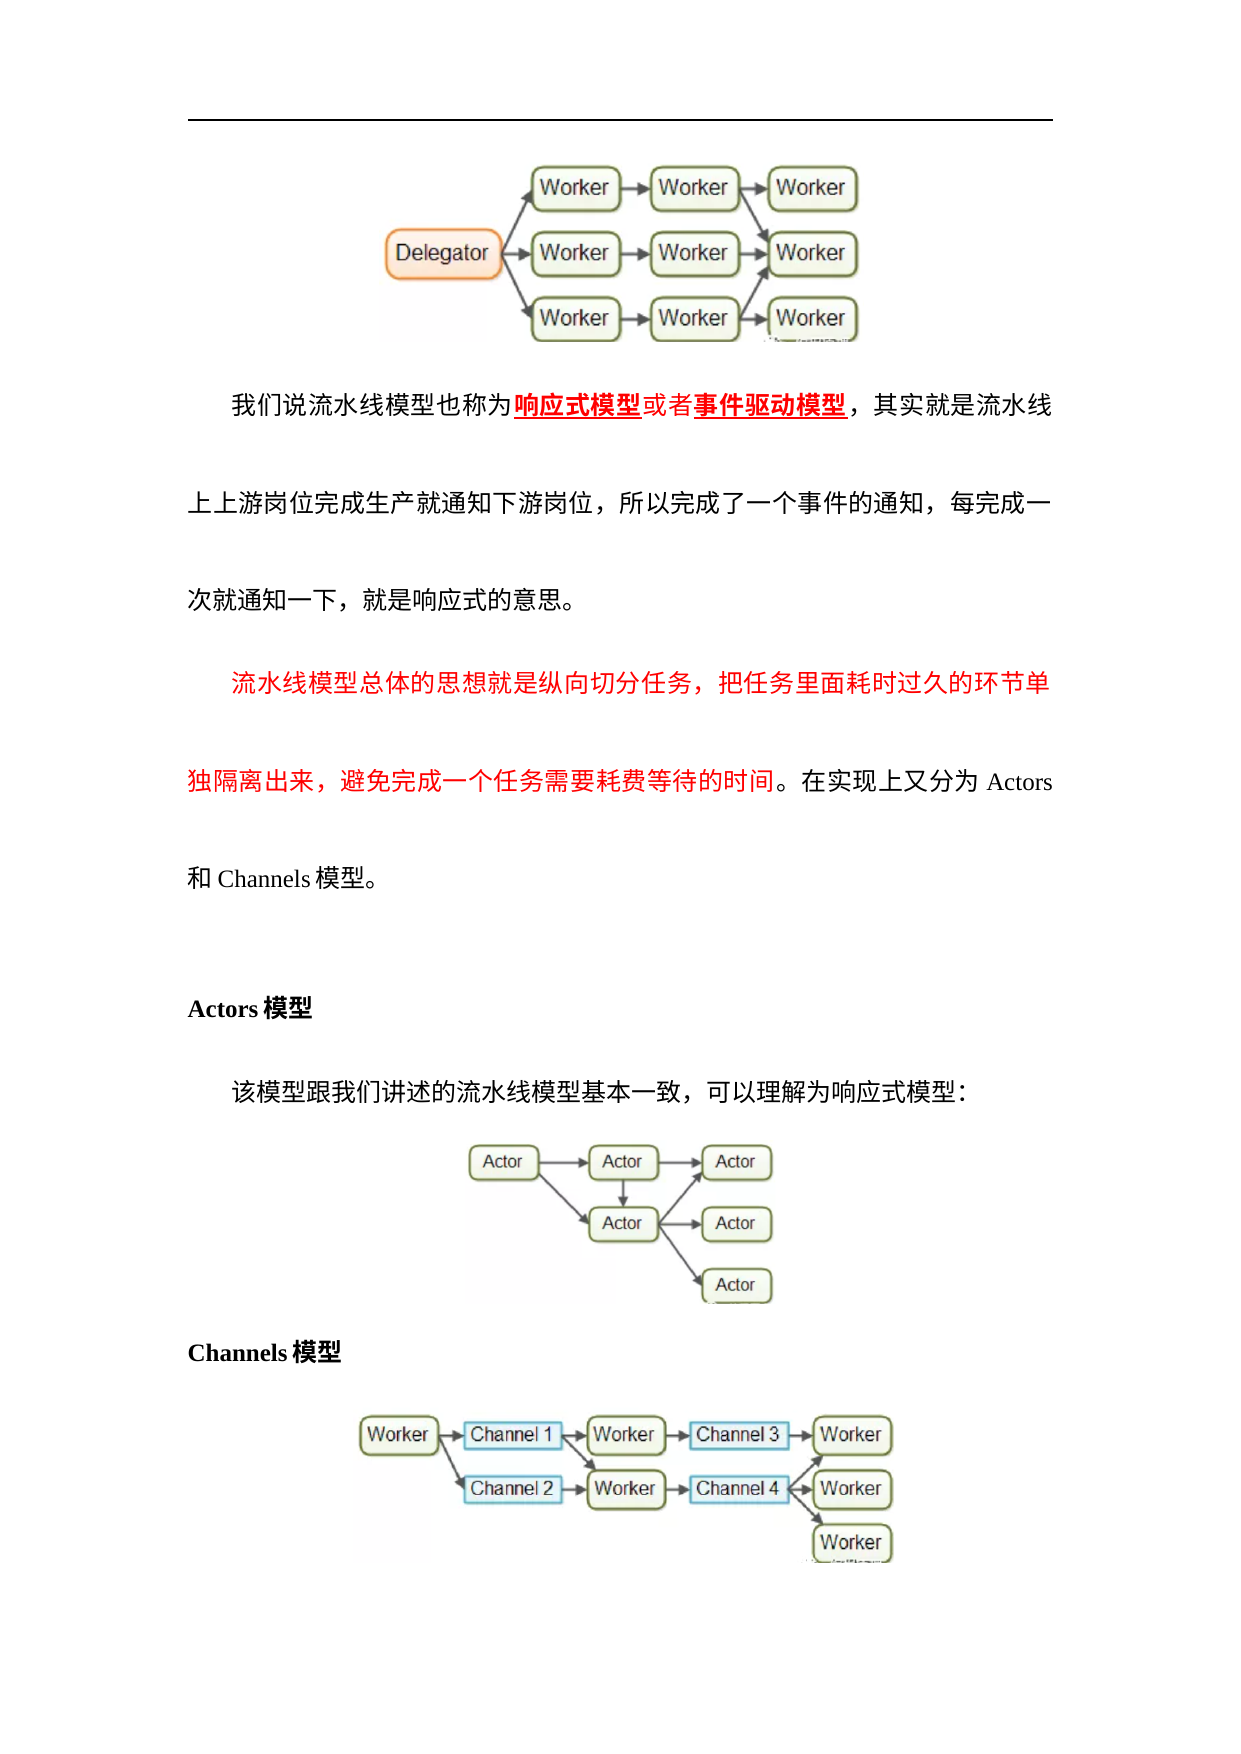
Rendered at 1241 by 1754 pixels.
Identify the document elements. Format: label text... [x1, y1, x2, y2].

picture [376, 162, 865, 342]
text 我们说流水线模型也称为响应式模型或者事件驱动模型，其实就是流水线上上游岗位完成生产就通知下游岗位，所以完成了一个事件的通知，每完成一次就通知一下，就是响应式的意思。 [187, 371, 1053, 631]
subtitle Channels模型 [187, 1318, 1053, 1383]
subtitle Actors模型 [187, 974, 1053, 1039]
picture [464, 1140, 776, 1304]
text 流水线模型总体的思想就是纵向切分任务，把任务里面耗时过久的环节单独隔离出来，避免完成一个任务需要耗费等待的时间。在实现上又分为Actors和Channels模型。 [187, 649, 1053, 909]
text 该模型跟我们讲述的流水线模型基本一致，可以理解为响应式模型： [187, 1058, 1053, 1123]
picture [346, 1400, 895, 1563]
